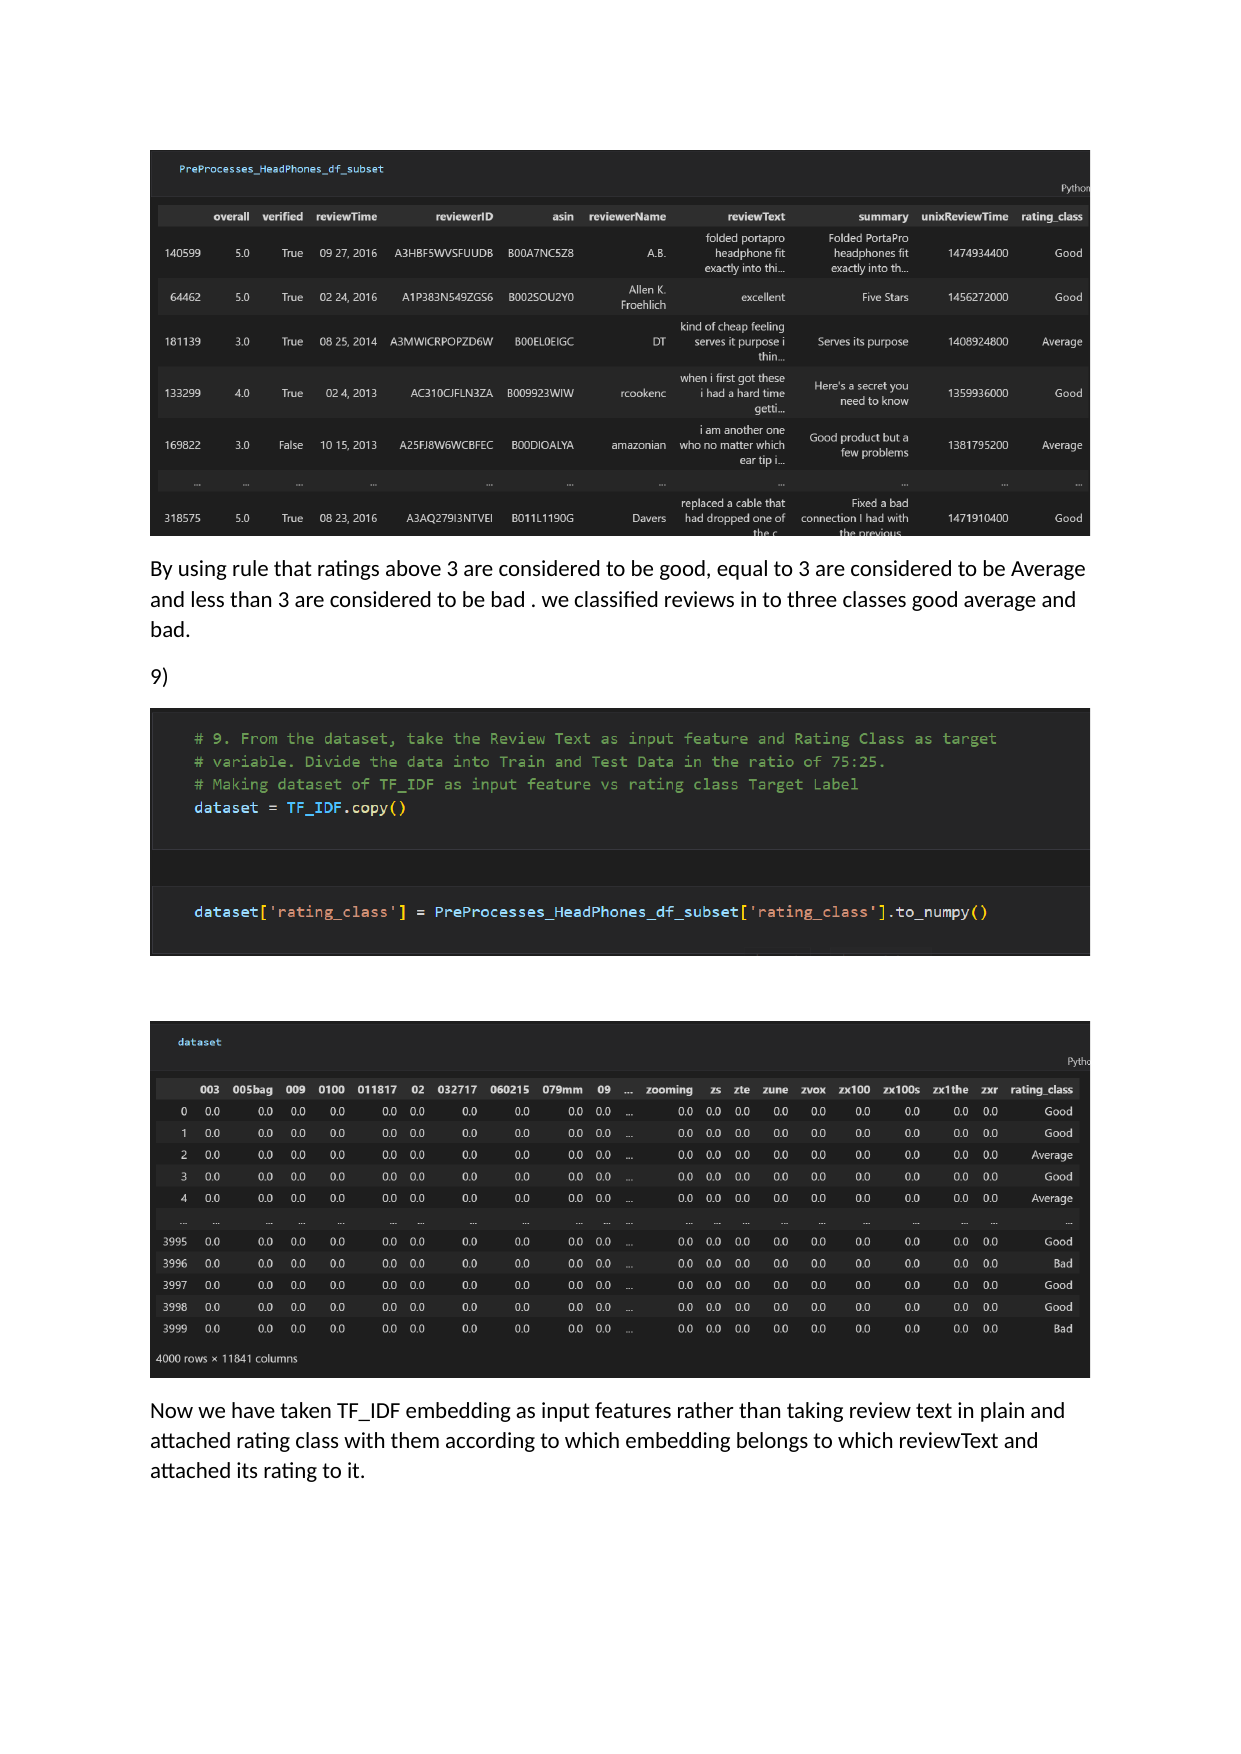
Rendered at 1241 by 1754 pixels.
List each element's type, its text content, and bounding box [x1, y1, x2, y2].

picture [150, 150, 1091, 536]
picture [150, 1021, 1091, 1378]
text Now we have taken TF_IDF embedding as input features rather than taking review text in plain and attached rating class with them according to which embedding belongs to which reviewText and attached its rating to it. [150, 1396, 1090, 1485]
text 9) [150, 662, 1090, 690]
picture [150, 708, 1091, 956]
text By using rule that ratings above 3 are considered to be good, equal to 3 are considered to be Average and less than 3 are considered to be bad . we classified reviews in to three classes good average and bad. [150, 554, 1090, 643]
